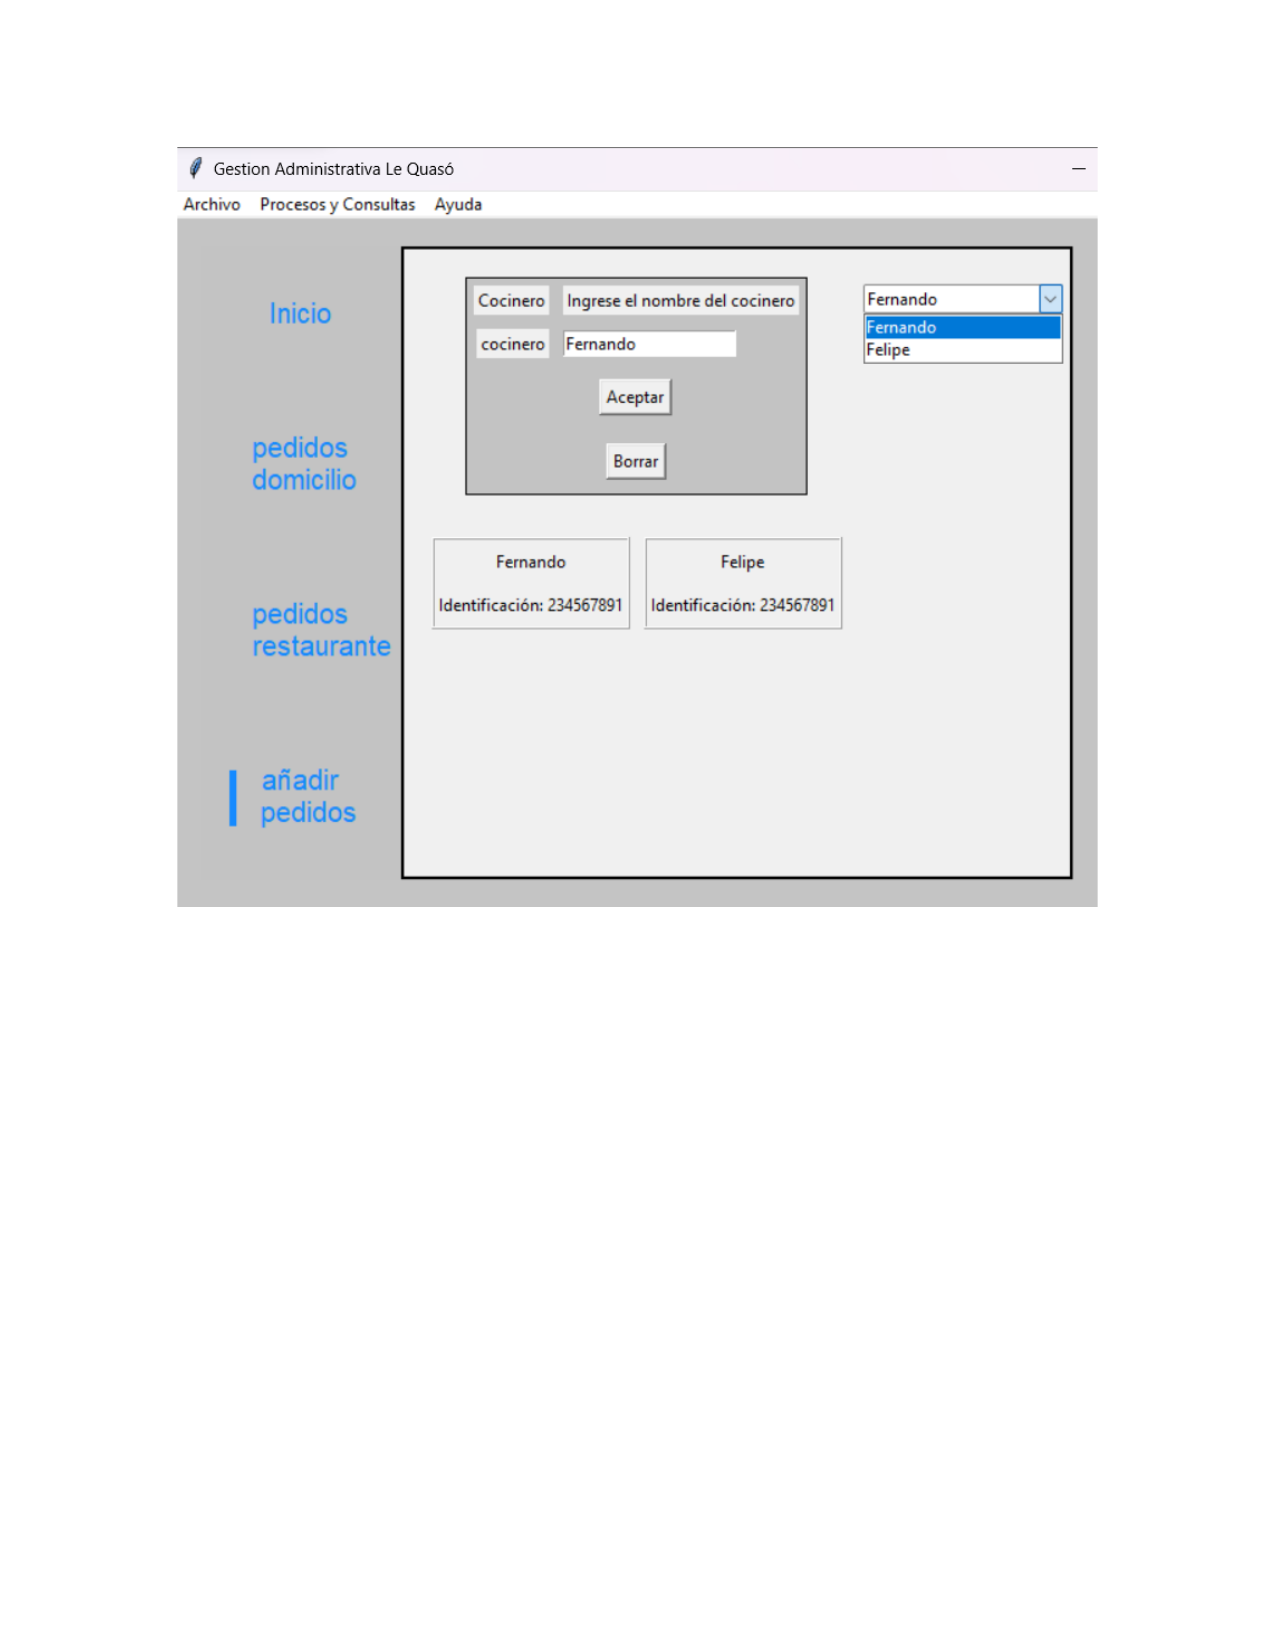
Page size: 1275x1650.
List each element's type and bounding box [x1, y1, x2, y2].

picture [177, 147, 1098, 907]
